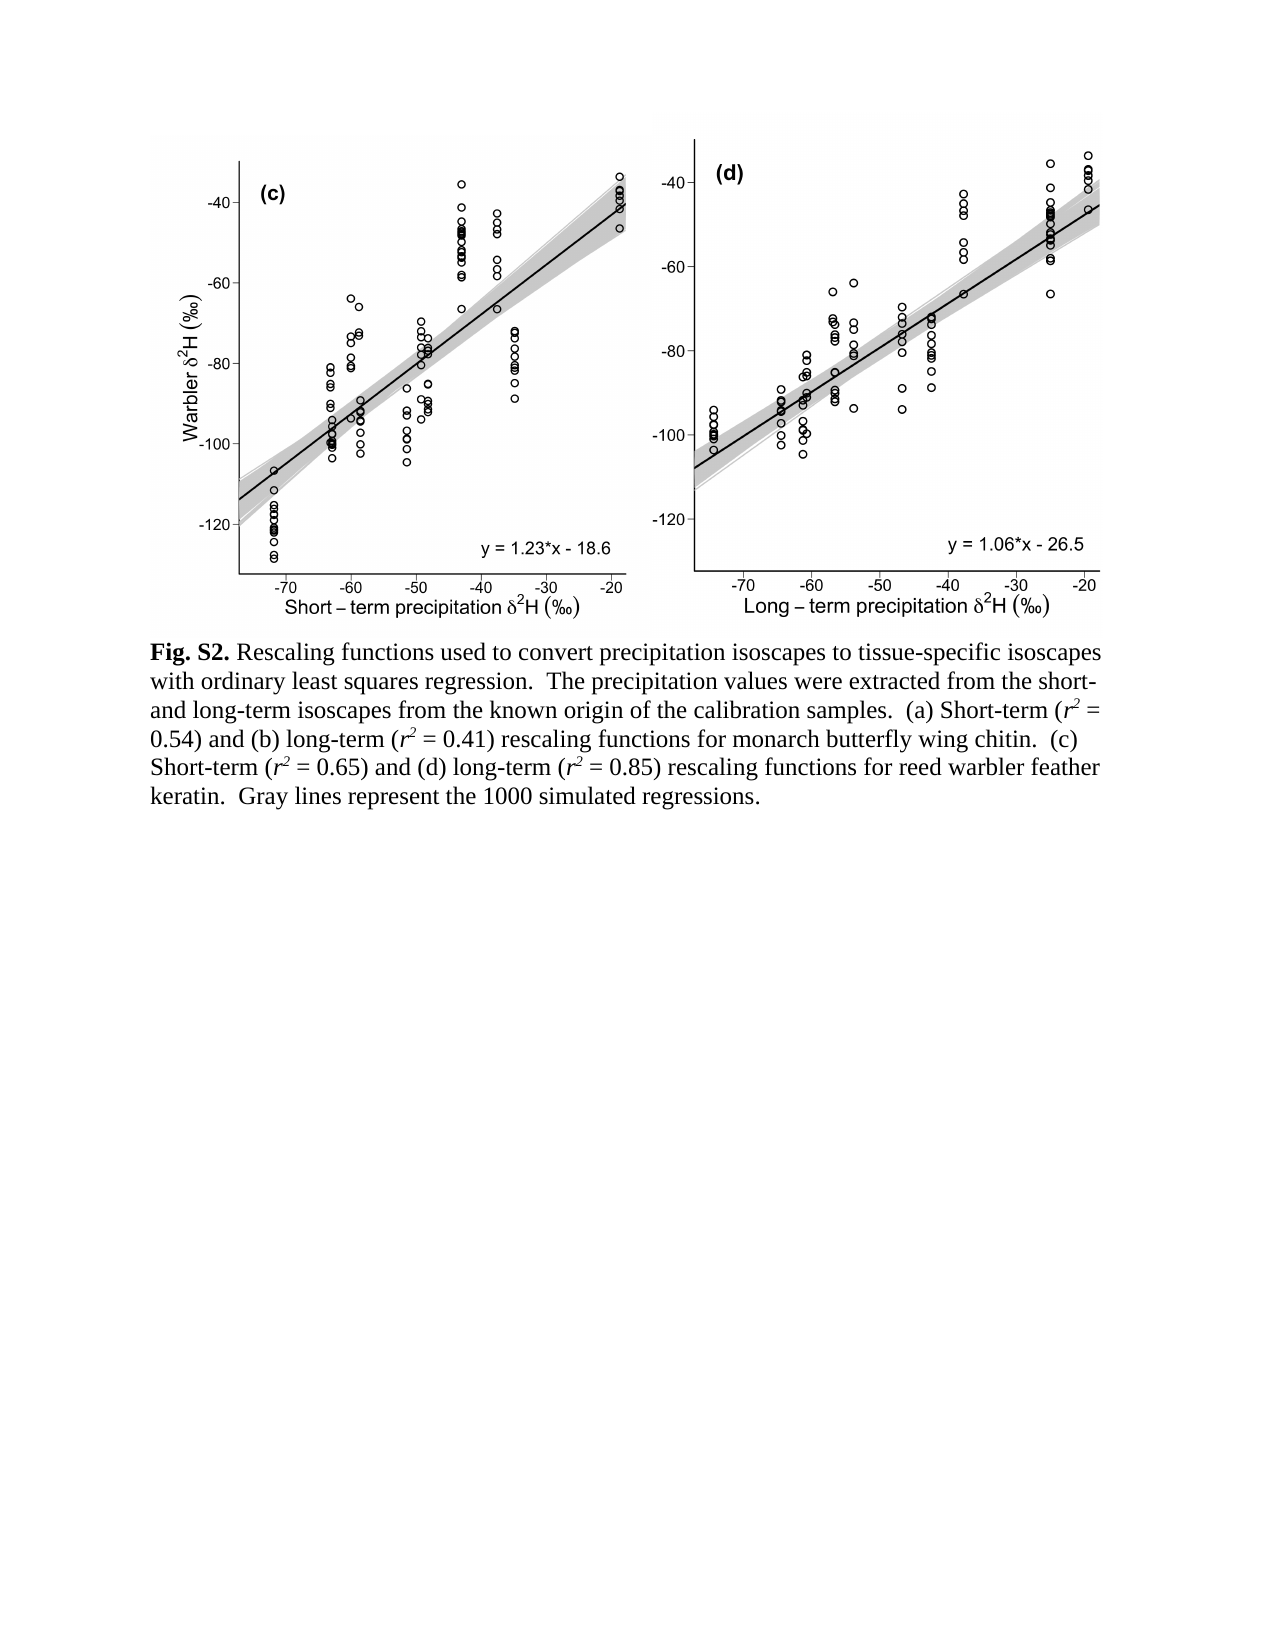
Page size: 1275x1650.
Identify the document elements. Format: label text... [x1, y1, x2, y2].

picture [150, 112, 1103, 638]
text Fig. S2. Rescaling functions used to convert precipitation isoscapes to tissue-specific isoscapes with ordinary least squares regression. The precipitation values were extracted from the short- and long-term isoscapes from the known origin of the calibration samples. (a) Short-term (r2 = 0.54) and (b) long-term (r2 = 0.41) rescaling functions for monarch butterfly wing chitin. (c) Short-term (r2 = 0.65) and (d) long-term (r2 = 0.85) rescaling functions for reed warbler feather keratin. Gray lines represent the 1000 simulated regressions. [150, 637, 1125, 810]
